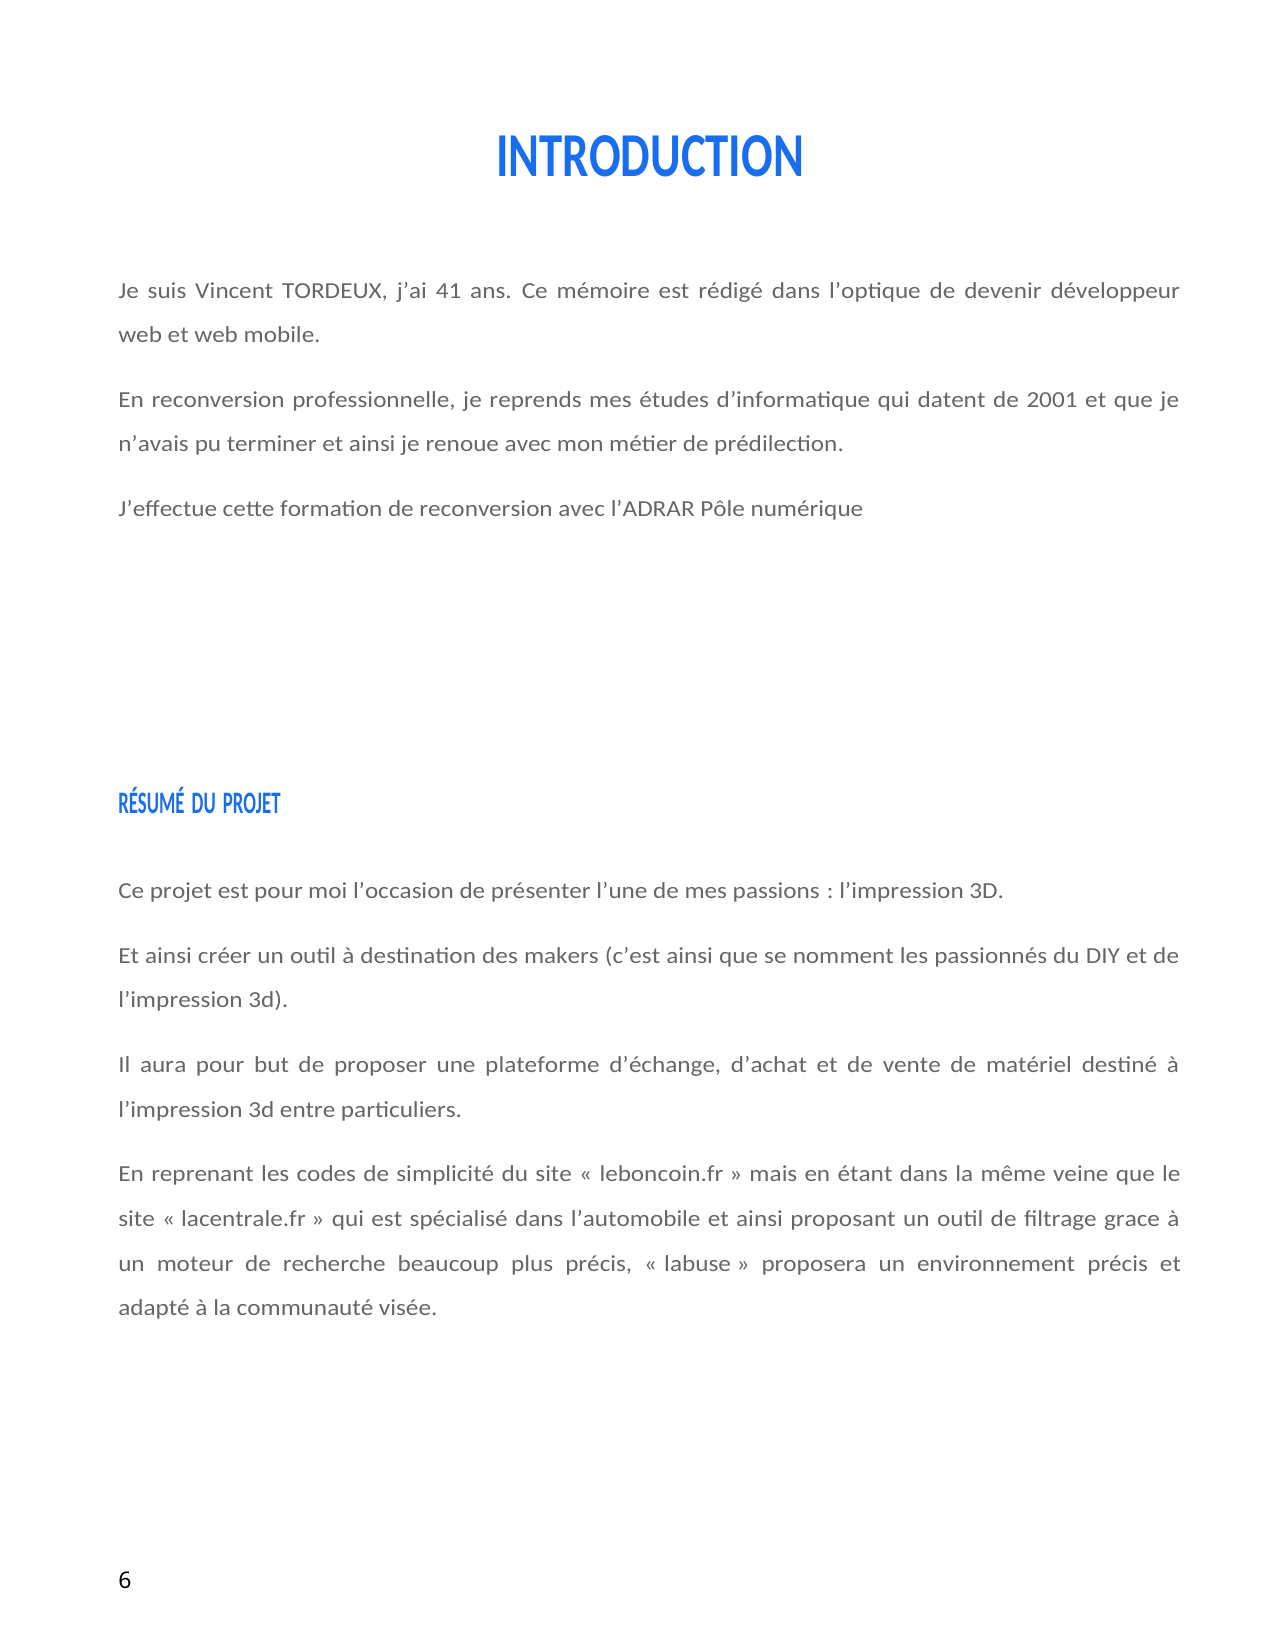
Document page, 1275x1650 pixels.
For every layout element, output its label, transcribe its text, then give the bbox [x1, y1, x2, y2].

text J’effectue cette formation de reconversion avec l’ADRAR Pôle numérique [118, 494, 1214, 522]
text Et ainsi créer un outil à destination des makers (c’est ainsi que se nomment les passionnés du DIY et de l’impression 3d). [118, 941, 1182, 1014]
text Je suis Vincent TORDEUX, j’ai 41 ans. Ce mémoire est rédigé dans l’optique de devenir développeur web et web mobile. [118, 276, 1181, 348]
text Ce projet est pour moi l’occasion de présenter l’une de mes passions : l’impression 3D. [118, 876, 1182, 904]
text En reprenant les codes de simplicité du site « leboncoin.fr » mais en étant dans la même veine que le site « lacentrale.fr » qui est spécialisé dans l’automobile et ainsi proposant un outil de filtrage grace à un moteur de recherche beaucoup plus précis, « labuse » proposera un environnement précis et adapté à la communauté visée. [118, 1159, 1182, 1322]
text Il aura pour but de proposer une plateforme d’échange, d’achat et de vente de matériel destiné à l’impression 3d entre particuliers. [118, 1050, 1182, 1123]
text En reconversion professionnelle, je reprends mes études d’informatique qui datent de 2001 et que je n’avais pu terminer et ainsi je renoue avec mon métier de prédilection. [118, 385, 1182, 457]
subtitle RÉSUMÉ DU PROJET [118, 783, 1214, 821]
subtitle INTRODUCTION [286, 115, 1014, 192]
